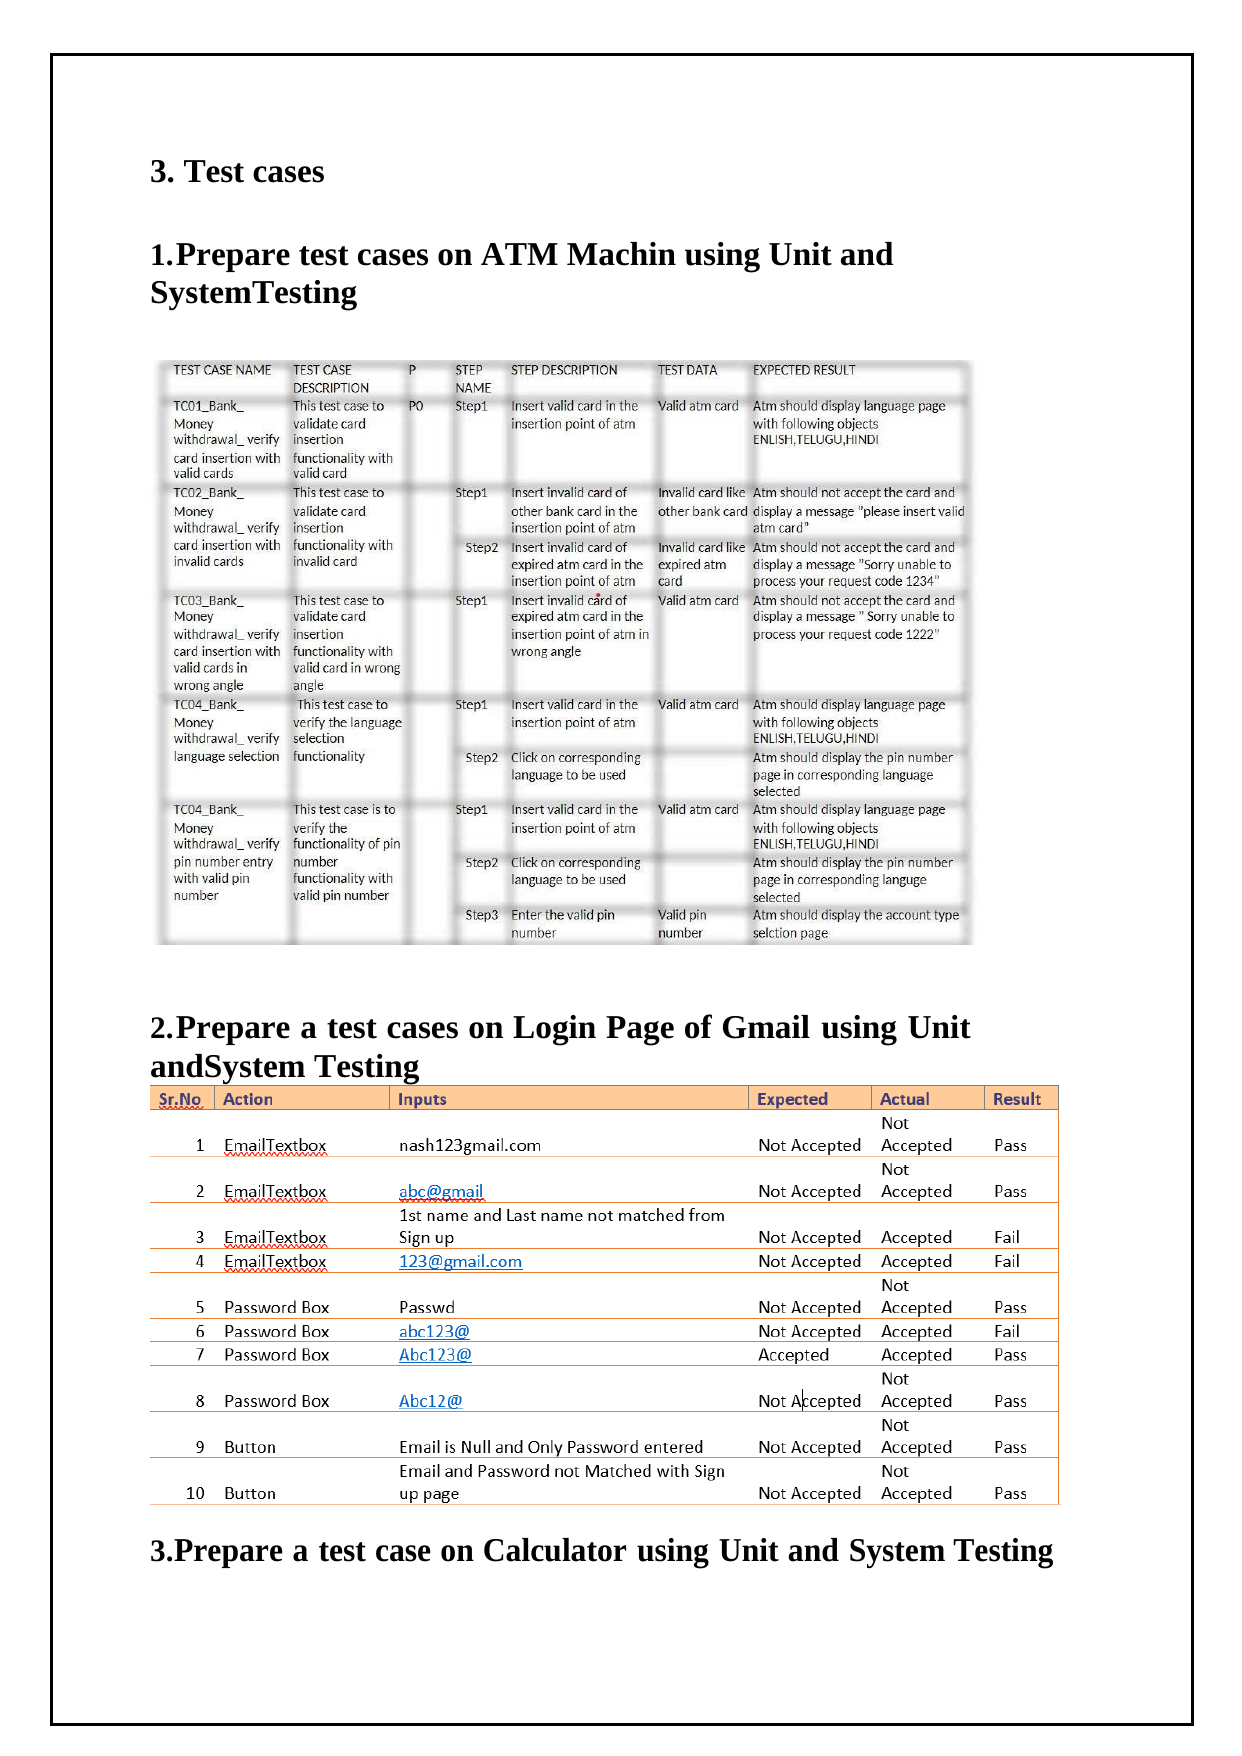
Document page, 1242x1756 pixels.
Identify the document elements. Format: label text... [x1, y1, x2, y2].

subtitle 3. Test cases [150, 151, 1191, 189]
list Prepare test cases on ATM Machin using Unit and SystemTesting [150, 234, 895, 310]
list Prepare a test case on Calculator using Unit and System Testing [150, 1530, 1191, 1568]
picture [150, 1085, 1062, 1505]
picture [150, 360, 982, 945]
subtitle Prepare a test cases on Login Page of Gmail using Unit andSystem Testing [150, 1008, 973, 1084]
